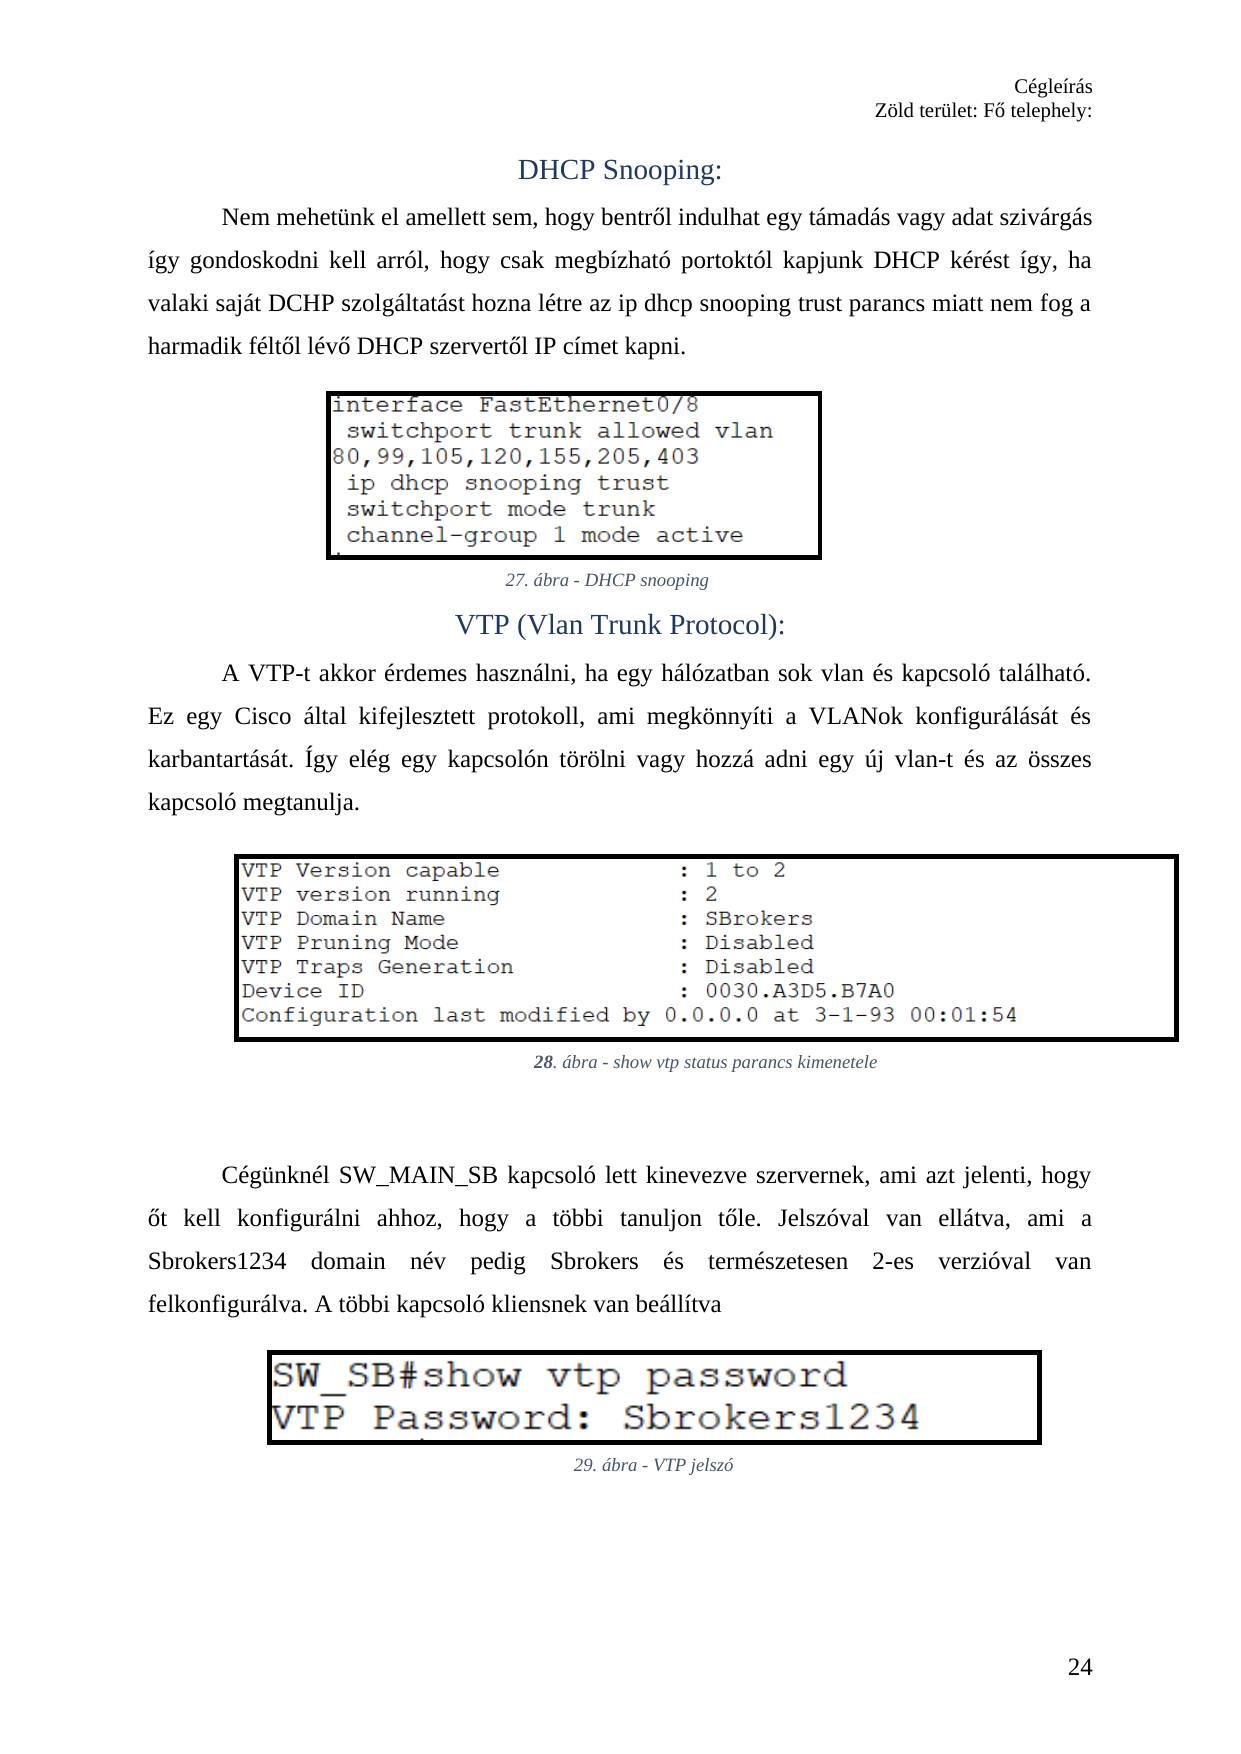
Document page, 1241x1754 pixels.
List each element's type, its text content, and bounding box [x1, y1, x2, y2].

subtitle DHCP Snooping: [148, 152, 1093, 185]
text A VTP-t akkor érdemes használni, ha egy hálózatban sok vlan és kapcsoló található. Ez egy Cisco által kifejlesztett protokoll, ami megkönnyíti a VLANok konfigurálását és karbantartását. Így elég egy kapcsolón törölni vagy hozzá adni egy új vlan-t és az összes kapcsoló megtanulja. [148, 658, 1093, 816]
picture [331, 396, 818, 555]
picture [239, 859, 1174, 1037]
picture [272, 1355, 1037, 1440]
text Nem mehetünk el amellett sem, hogy bentről indulhat egy támadás vagy adat szivárgás így gondoskodni kell arról, hogy csak megbízható portoktól kapjunk DHCP kérést így, ha valaki saját DCHP szolgáltatást hozna létre az ip dhcp snooping trust parancs miatt nem fog a harmadik féltől lévő DHCP szervertől IP címet kapni. [148, 202, 1093, 360]
